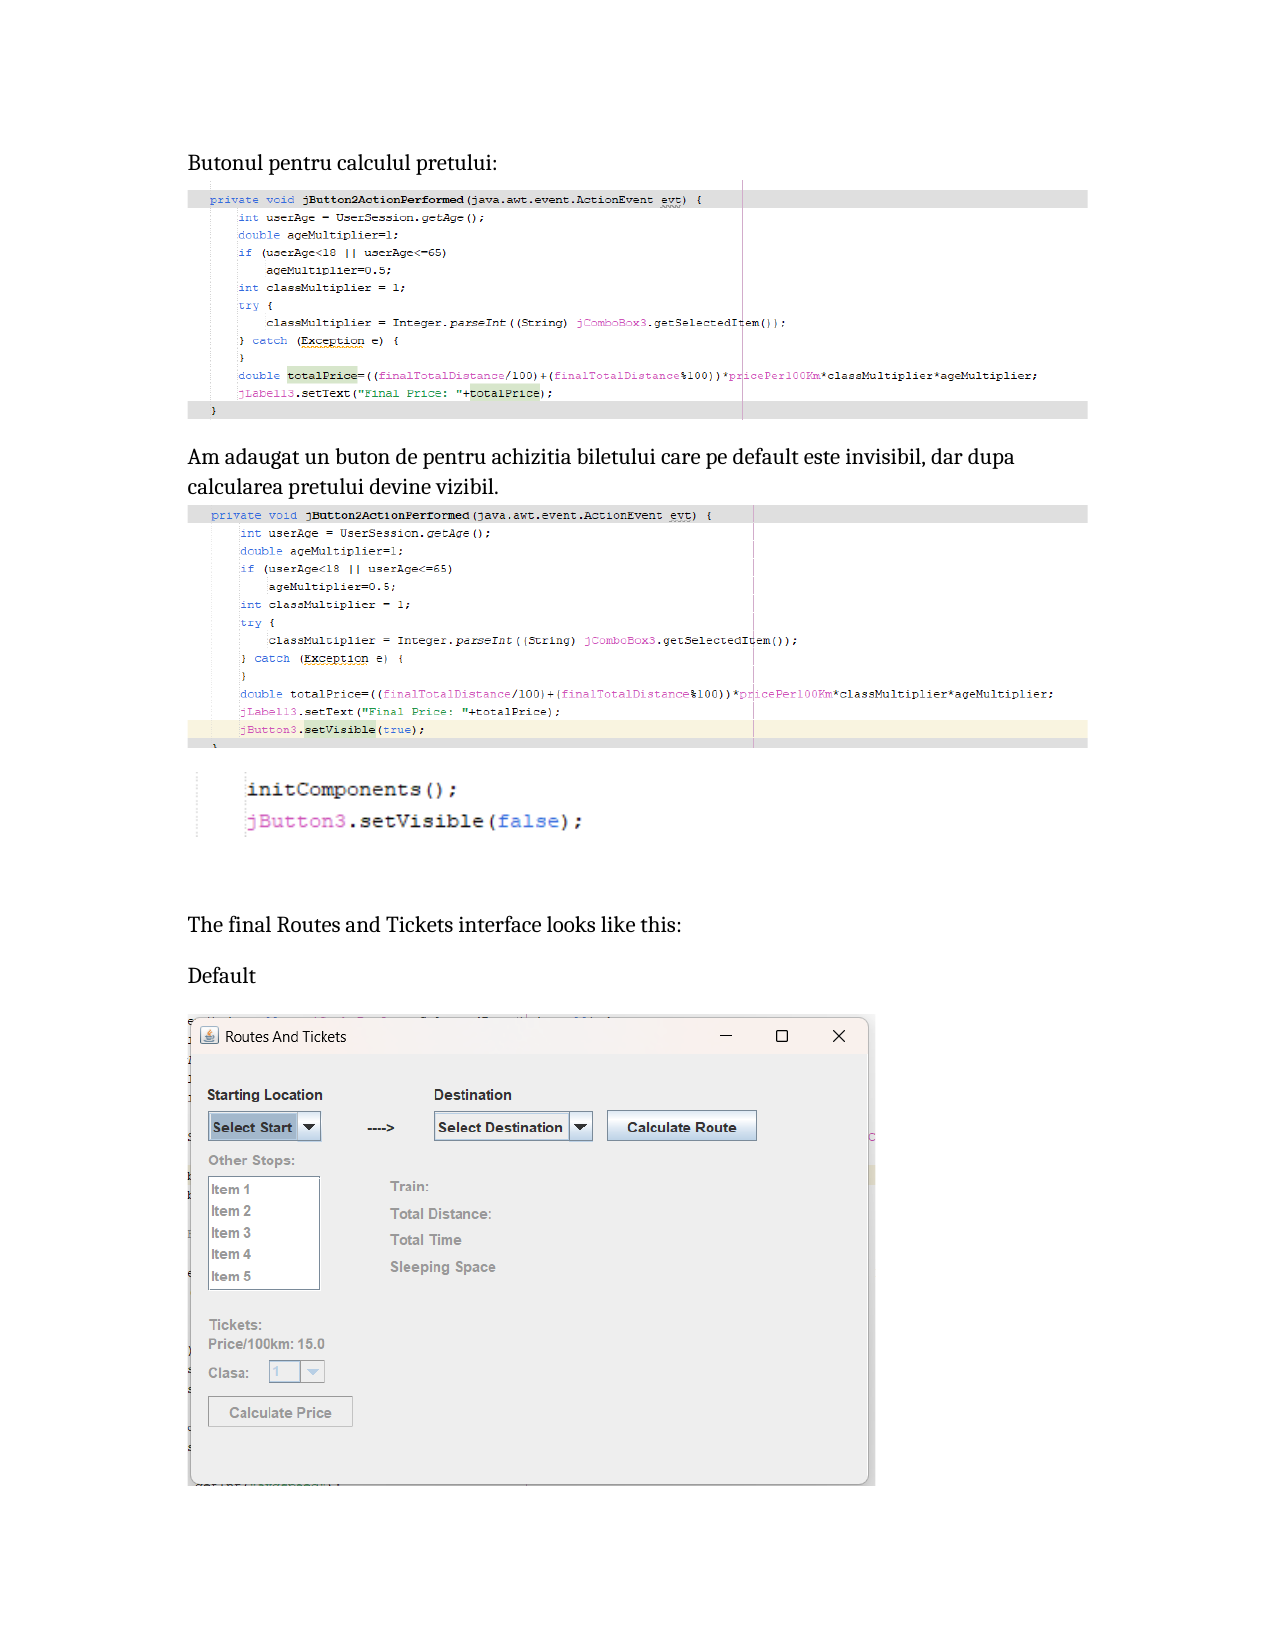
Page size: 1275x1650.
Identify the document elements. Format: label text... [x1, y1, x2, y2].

picture [187, 504, 1088, 748]
text Default [187, 963, 1087, 989]
picture [187, 772, 665, 837]
text Butonul pentru calculul pretului: [187, 150, 1087, 180]
text Am adaugat un buton de pentru achizitia biletului care pe default este invisibil, dar dupa calcularea pretului devine vizibil. [187, 444, 1087, 504]
text The final Routes and Tickets interface looks like this: [187, 912, 1087, 938]
picture [187, 180, 1088, 420]
picture [187, 1014, 876, 1486]
